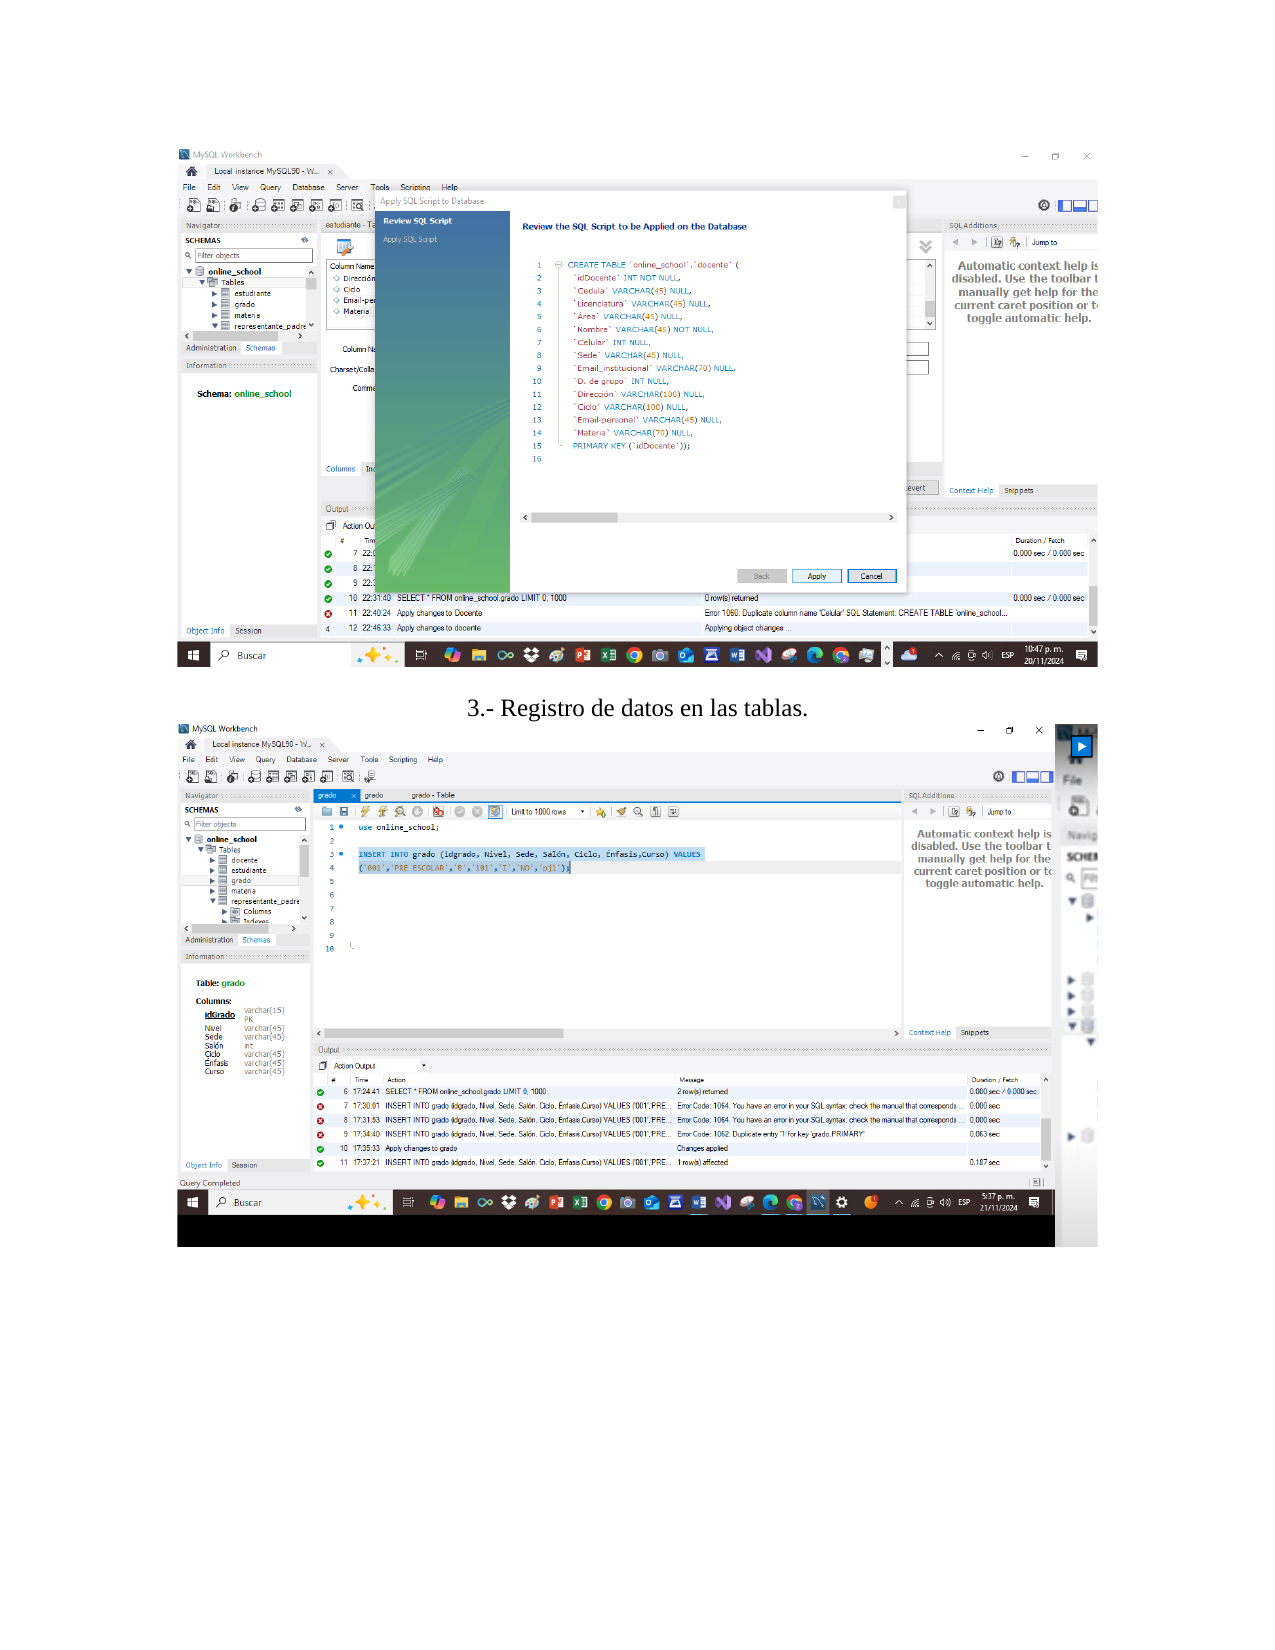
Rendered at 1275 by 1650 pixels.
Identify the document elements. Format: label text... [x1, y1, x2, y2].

subtitle 3.- Registro de datos en las tablas. [177, 693, 1098, 722]
picture [177, 724, 1098, 1247]
picture [177, 147, 1098, 667]
